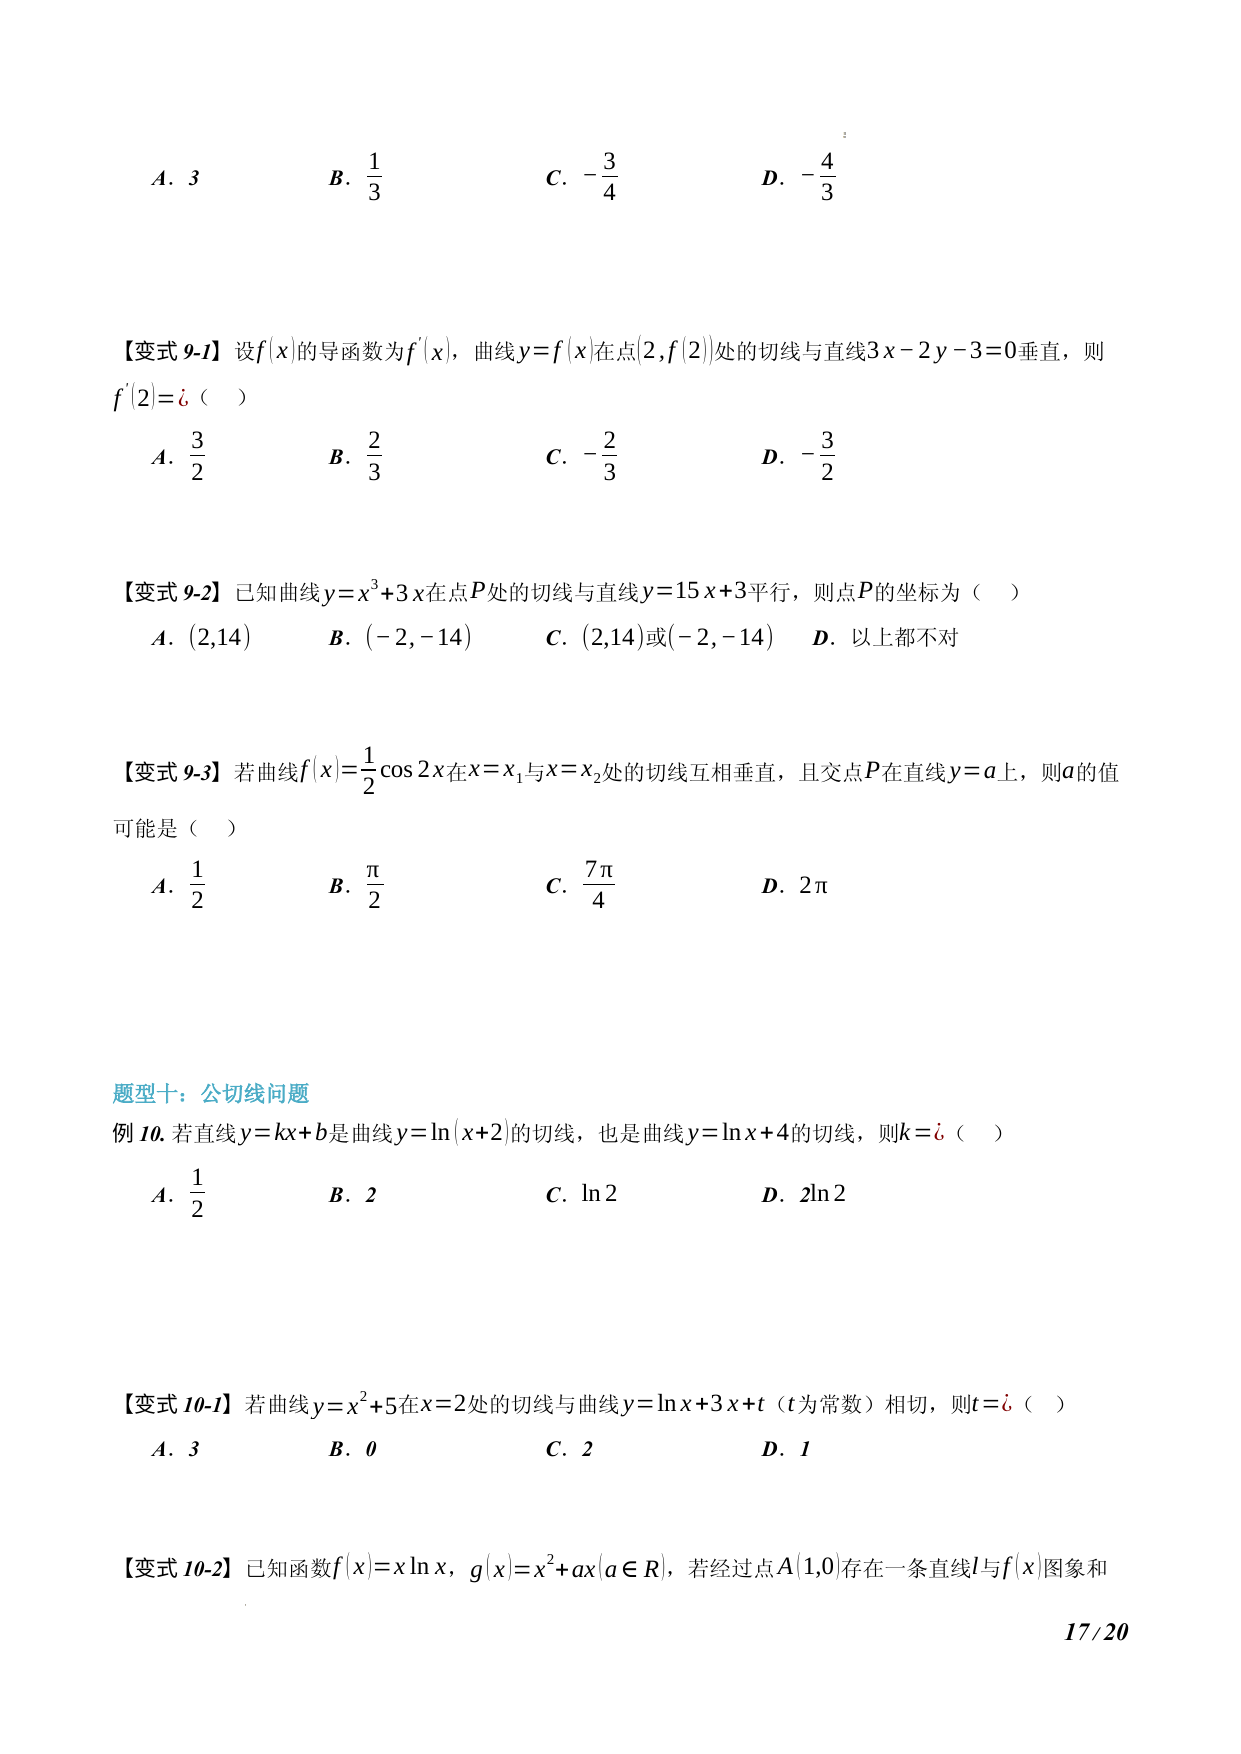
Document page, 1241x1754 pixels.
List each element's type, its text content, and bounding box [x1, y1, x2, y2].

text A． B． C． D． [152, 856, 1128, 915]
text A．3 B．0 C．2 D．1 [152, 1435, 1128, 1461]
text 例10. 若直线是曲线的切线，也是曲线的切线，则（ ） [112, 1116, 1128, 1148]
text 【变式9-2】已知曲线在点处的切线与直线平行，则点的坐标为（ ） [112, 575, 1128, 606]
text A．3 B． C． D． [152, 148, 1128, 207]
text A． B． C． D． [152, 427, 1128, 486]
text A． B． C．或 D．以上都不对 [152, 622, 1128, 652]
text 【变式9-1】设的导函数为，曲线在点处的切线与直线垂直，则（ ） [112, 333, 1128, 412]
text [112, 1550, 1128, 1583]
text 题型十：公切线问题 [112, 1079, 1128, 1104]
text 【变式10-1】若曲线在处的切线与曲线（为常数）相切，则（ ） [112, 1387, 1128, 1419]
text 【变式9-3】若曲线在与处的切线互相垂直，且交点在直线上，则的值可能是（ ） [112, 741, 1128, 841]
text A． B．2 C． D．2 [152, 1164, 1128, 1223]
